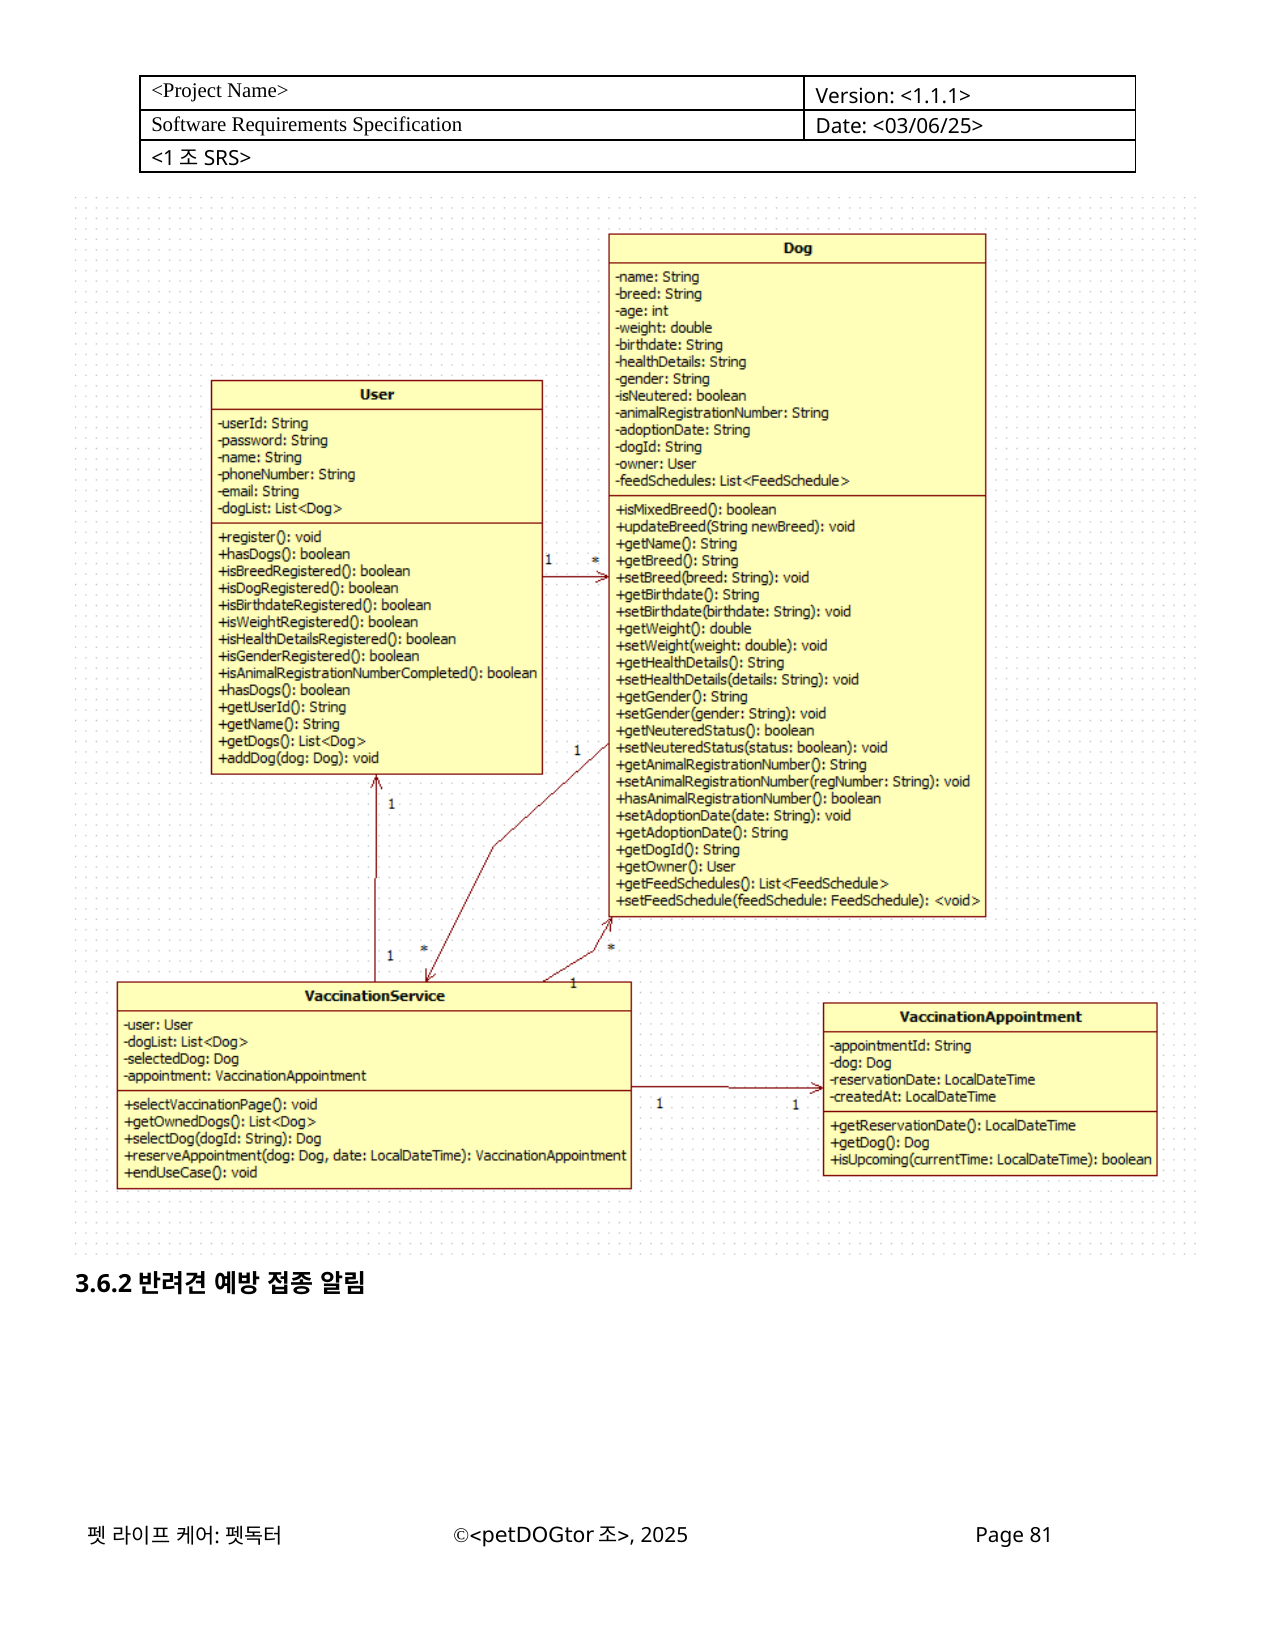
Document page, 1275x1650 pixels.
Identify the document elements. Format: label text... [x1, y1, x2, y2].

picture [75, 197, 1200, 1264]
text 3.6.2 반려견 예방 접종 알림 [75, 1264, 1200, 1299]
